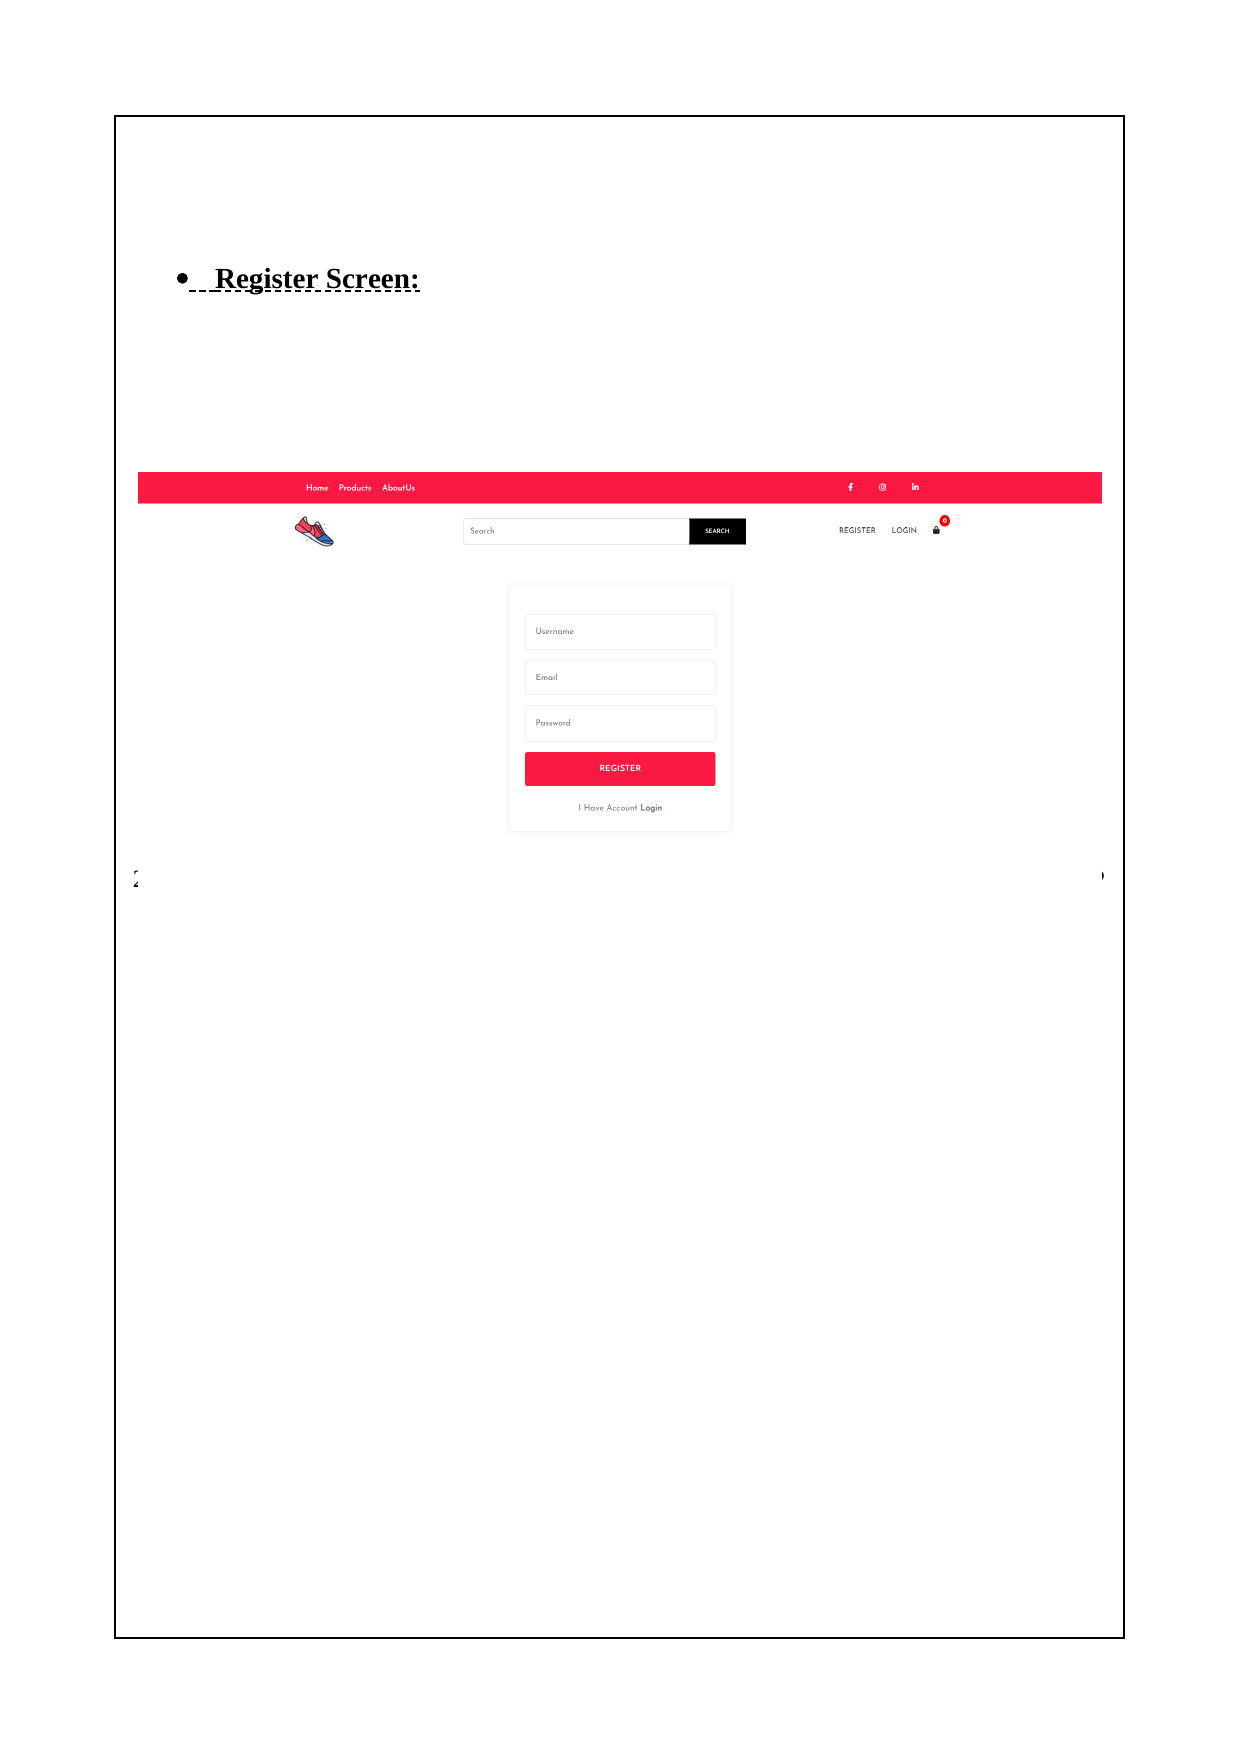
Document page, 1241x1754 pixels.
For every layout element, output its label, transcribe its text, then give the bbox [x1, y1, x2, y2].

picture [138, 472, 1102, 963]
list Register Screen: [177, 261, 1104, 295]
